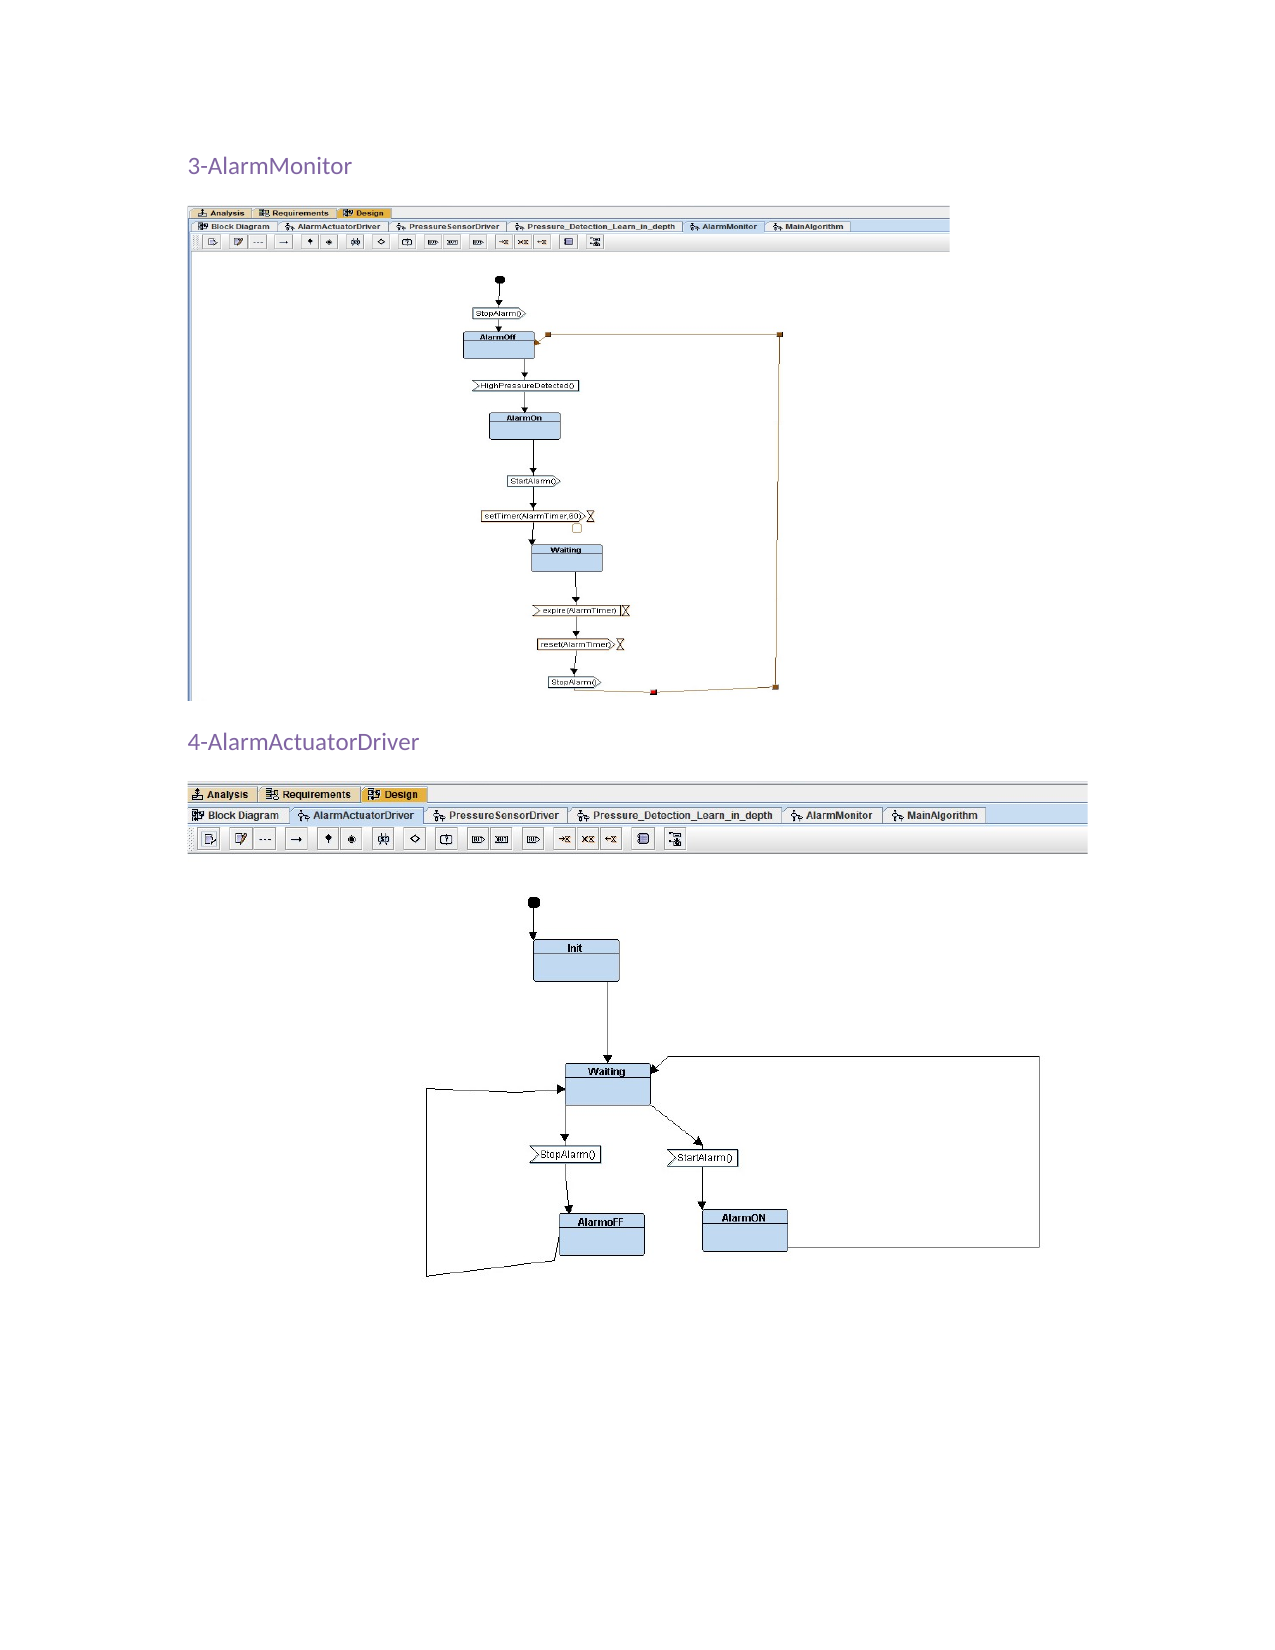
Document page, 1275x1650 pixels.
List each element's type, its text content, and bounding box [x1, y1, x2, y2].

picture [187, 205, 950, 701]
picture [187, 781, 1088, 1394]
text 4-AlarmActuatorDriver [187, 726, 1087, 756]
text 3-AlarmMonitor [187, 150, 1087, 181]
